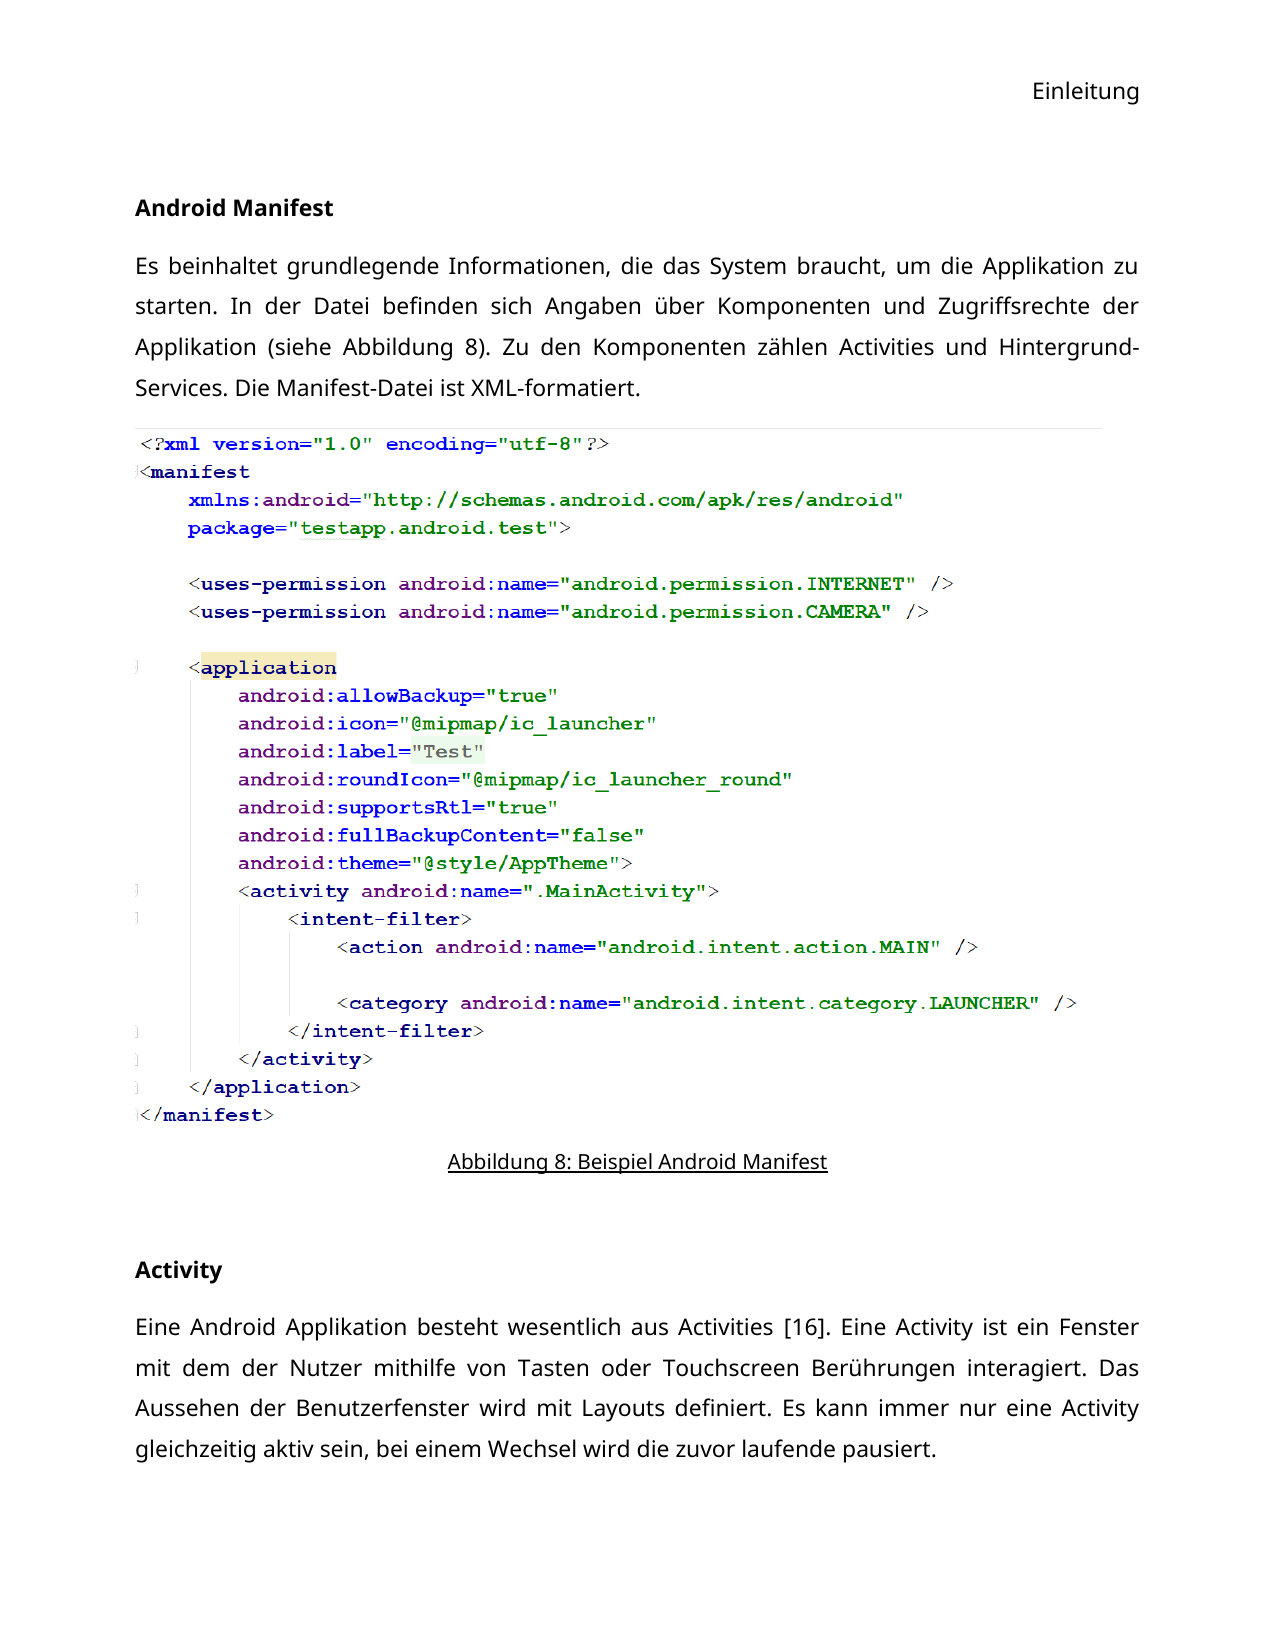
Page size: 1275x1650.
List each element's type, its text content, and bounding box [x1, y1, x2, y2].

text Android Manifest [135, 192, 1140, 223]
text Activity [135, 1253, 1140, 1285]
picture [134, 428, 1103, 1121]
text Es beinhaltet grundlegende Informationen, die das System braucht, um die Applikation zu starten. In der Datei befinden sich Angaben über Komponenten und Zugriffsrechte der Applikation (siehe Abbildung 8). Zu den Komponenten zählen Activities und Hintergrund-Services. Die Manifest-Datei ist XML-formatiert. [135, 249, 1140, 403]
text Eine Android Applikation besteht wesentlich aus Activities. Eine Activity ist ein Fenster mit dem der Nutzer mithilfe von Tasten oder Touchscreen Berührungen interagiert. Das Aussehen der Benutzerfenster wird mit Layouts definiert. Es kann immer nur eine Activity gleichzeitig aktiv sein, bei einem Wechsel wird die zuvor laufende pausiert. [135, 1311, 1140, 1464]
